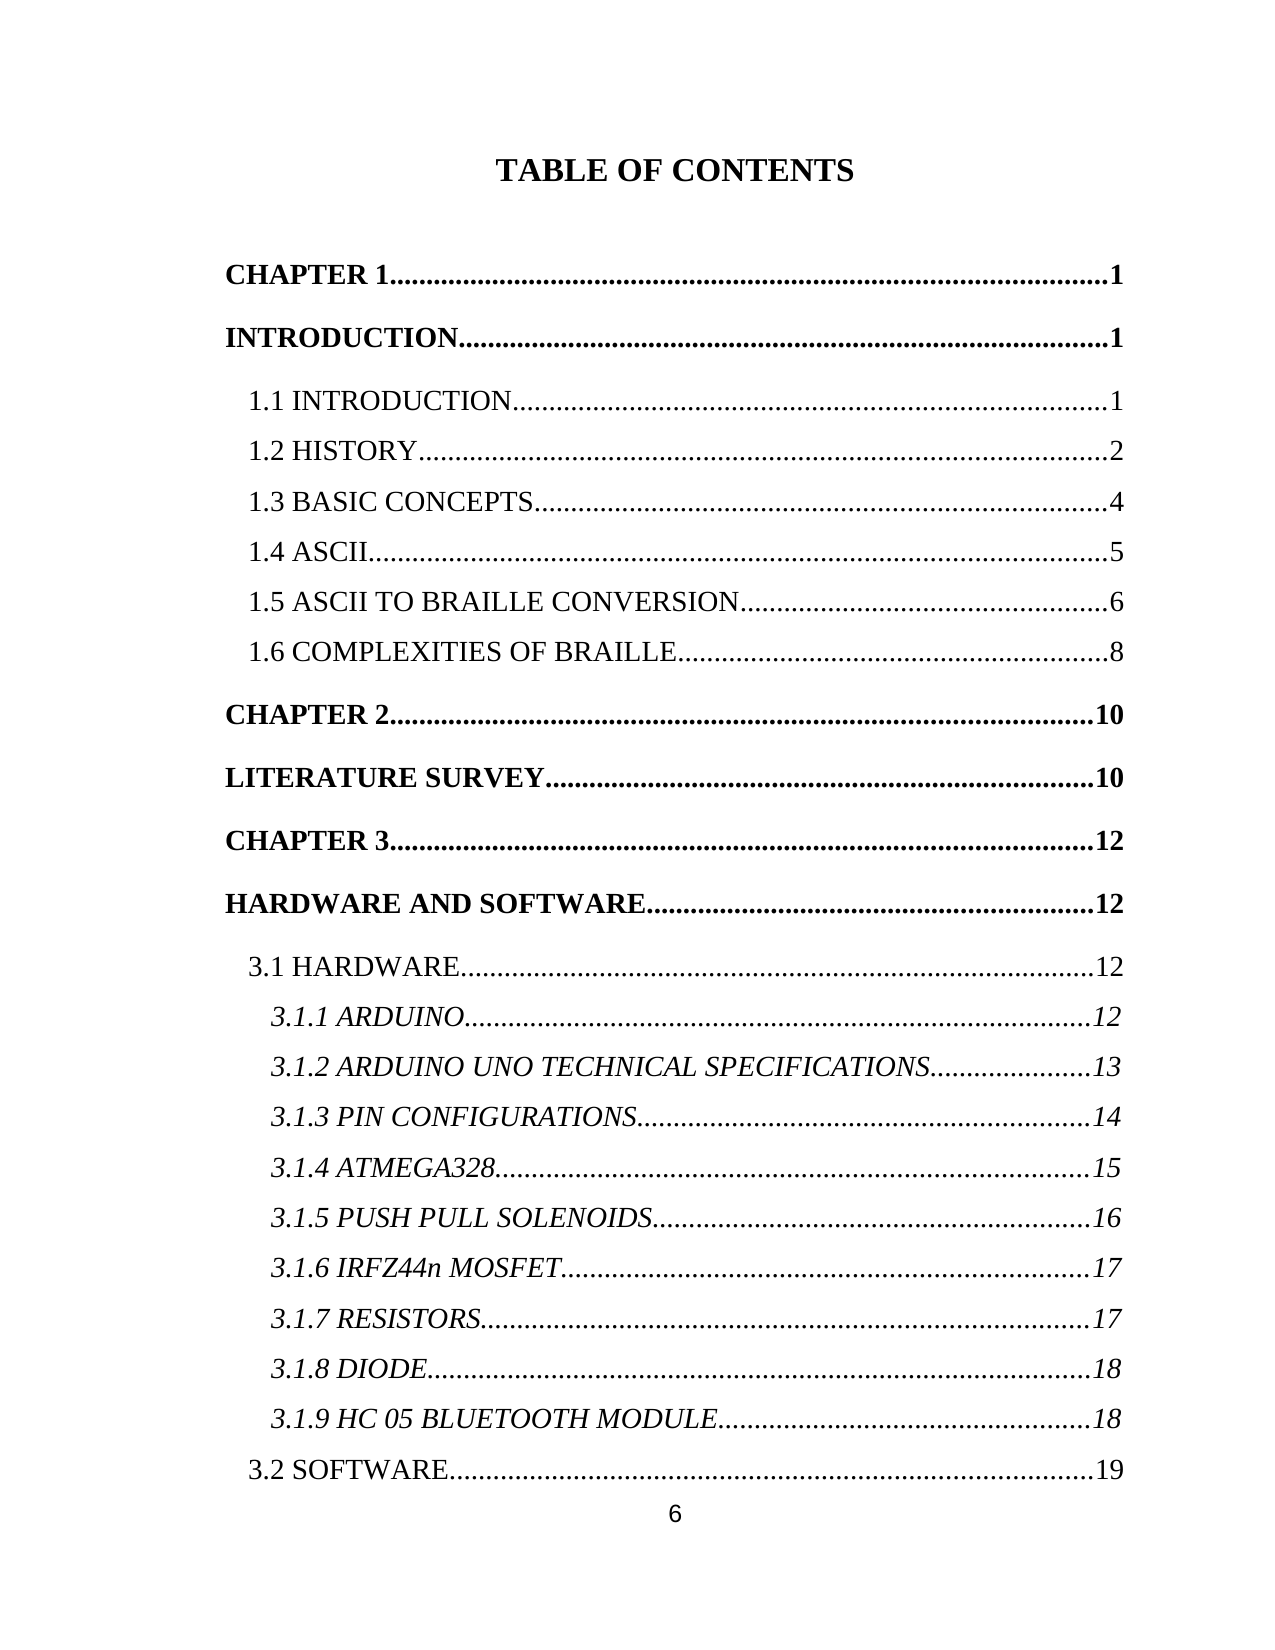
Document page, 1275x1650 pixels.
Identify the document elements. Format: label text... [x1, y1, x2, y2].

subtitle TABLE OF CONTENTS [225, 150, 1125, 188]
